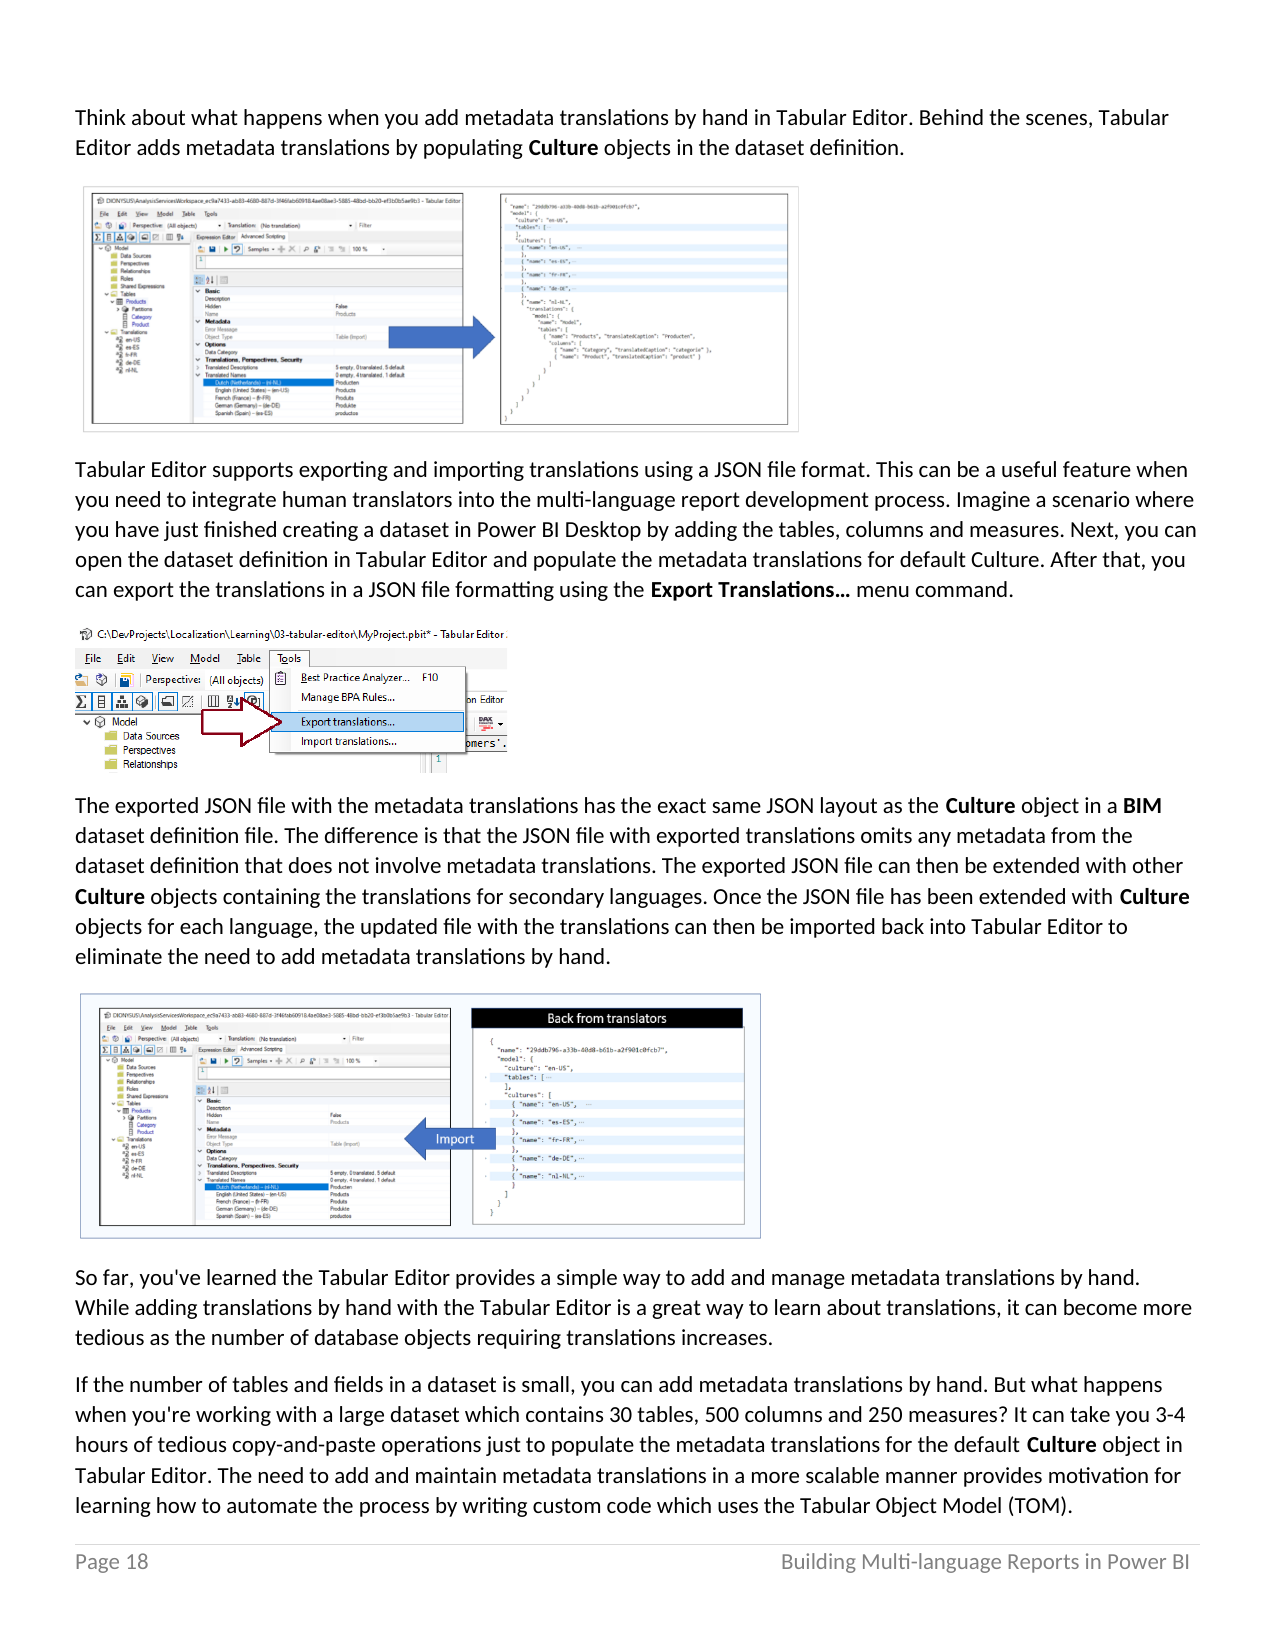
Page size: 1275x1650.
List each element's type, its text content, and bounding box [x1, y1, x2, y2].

text If the number of tables and fields in a dataset is small, you can add metadata translations by hand. But what happens when you're working with a large dataset which contains 30 tables, 500 columns and 250 measures? It can take you 3-4 hours of tedious copy-and-paste operations just to populate the metadata translations for the default Culture object in Tabular Editor. The need to add and maintain metadata translations in a more scalable manner provides motivation for learning how to automate the process by writing custom code which uses the Tabular Object Model (TOM). [75, 1370, 1200, 1519]
picture [75, 622, 508, 773]
picture [75, 180, 800, 436]
text The exported JSON file with the metadata translations has the exact same JSON layout as the Culture object in a BIM dataset definition file. The difference is that the JSON file with exported translations omits any metadata from the dataset definition that does not involve metadata translations. The exported JSON file can then be extended with other Culture objects containing the translations for secondary languages. Once the JSON file has been extended with Culture objects for each language, the updated file with the translations can then be imported back into Tabular Editor to eliminate the need to add metadata translations by hand. [75, 791, 1200, 970]
text So far, you've learned the Tabular Editor provides a simple way to add and manage metadata translations by hand. While adding translations by hand with the Tabular Editor is a great way to learn about translations, it can become more tedious as the number of database objects requiring translations increases. [75, 1263, 1200, 1351]
picture [75, 989, 765, 1244]
text Think about what happens when you add metadata translations by hand in Tabular Editor. Behind the scenes, Tabular Editor adds metadata translations by populating Culture objects in the dataset definition. [75, 103, 1200, 161]
text Tabular Editor supports exporting and importing translations using a JSON file format. This can be a useful feature when you need to integrate human translators into the multi-language report development process. Imagine a scenario where you have just finished creating a dataset in Power BI Desktop by adding the tables, columns and measures. Next, you can open the dataset definition in Tabular Editor and populate the metadata translations for default Culture. After that, you can export the translations in a JSON file formatting using the Export Translations… menu command. [75, 455, 1200, 604]
